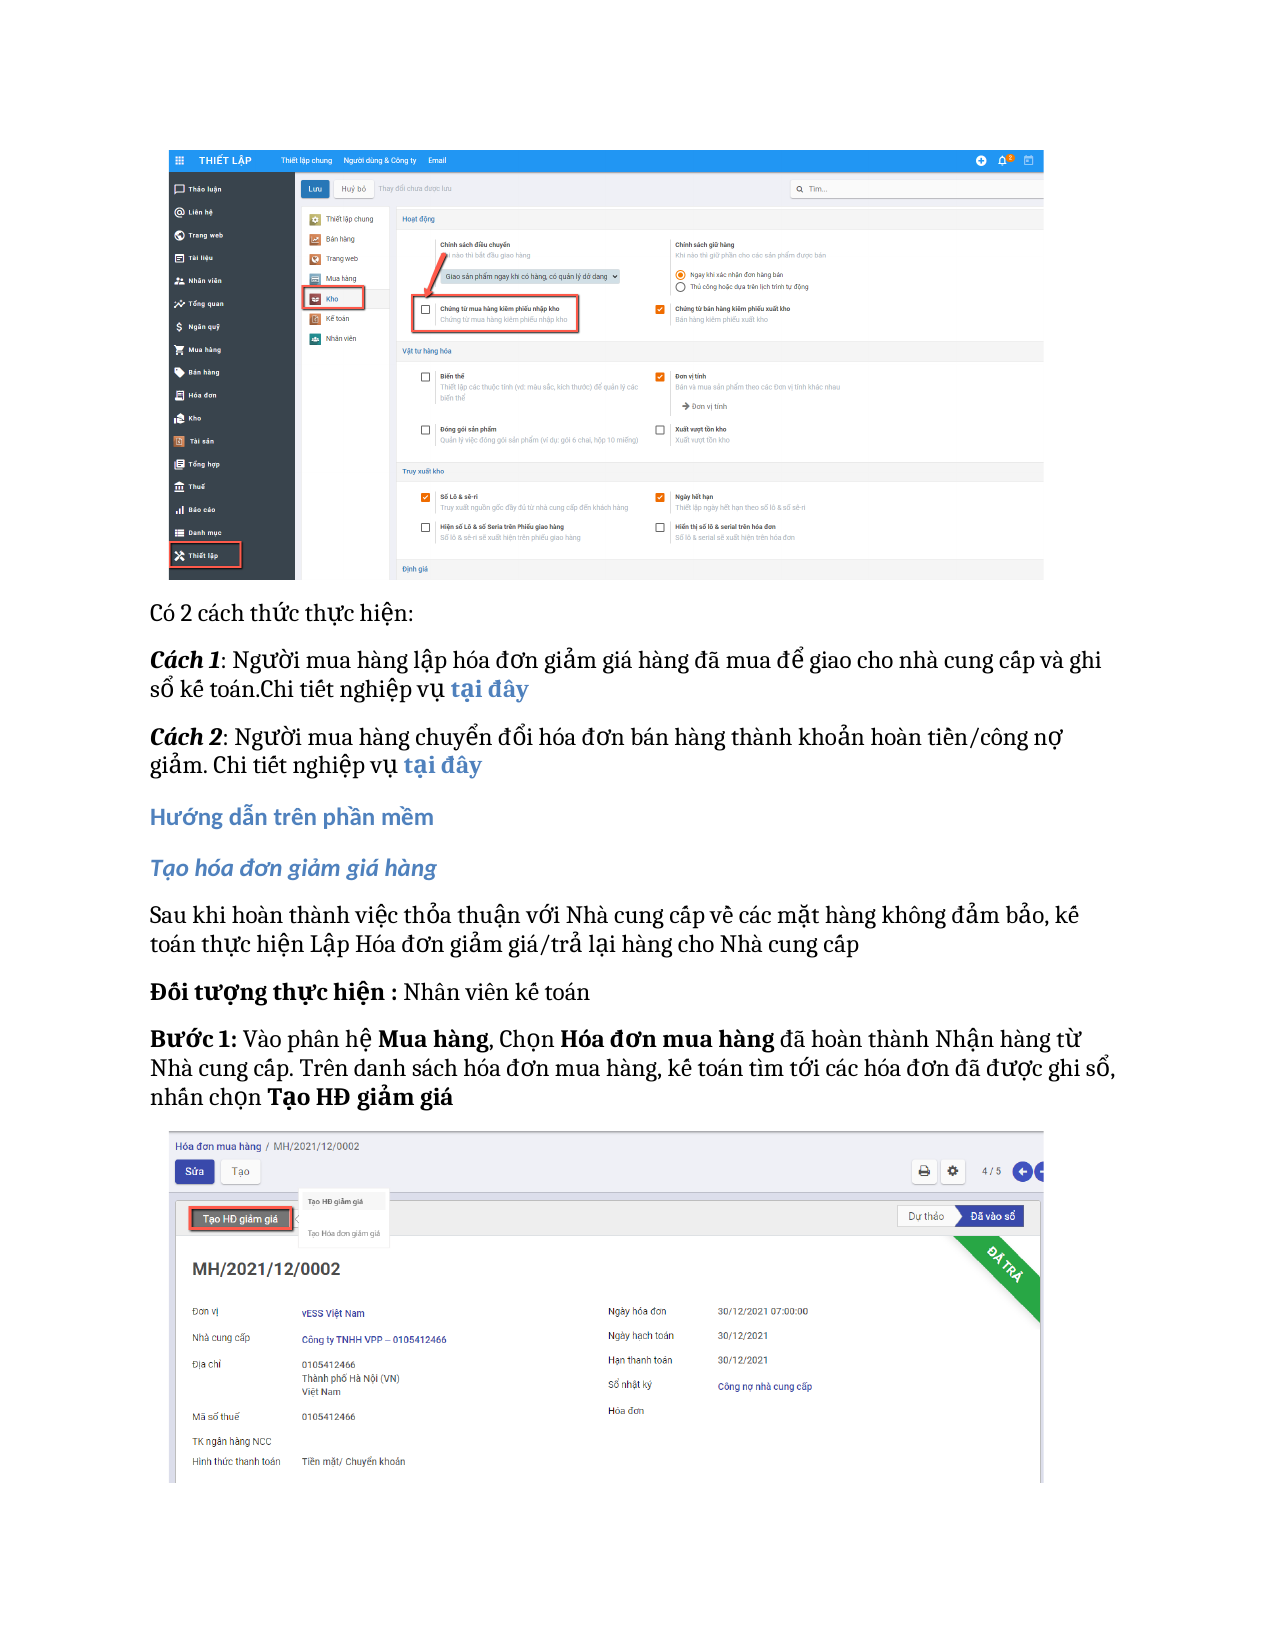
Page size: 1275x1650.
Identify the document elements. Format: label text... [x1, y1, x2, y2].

text Cách 1: Người mua hàng lập hóa đơn giảm giá hàng đã mua để giao cho nhà cung cấp và ghi sổ kế toán.Chi tiết nghiệp vụ tại đây [150, 646, 1125, 704]
text Cách 2: Người mua hàng chuyển đổi hóa đơn bán hàng thành khoản hoàn tiền/công nợ giảm. Chi tiết nghiệp vụ tại đây [150, 722, 1125, 780]
picture [168, 150, 1044, 580]
text Bước 1: Vào phân hệ Mua hàng, Chọn Hóa đơn mua hàng đã hoàn thành Nhận hàng từ Nhà cung cấp. Trên danh sách hóa đơn mua hàng, kế toán tìm tới các hóa đơn đã được ghi sổ, nhấn chọn Tạo HĐ giảm giá [150, 1025, 1125, 1111]
picture [168, 1130, 1044, 1483]
text Đối tượng thực hiện : Nhân viên kế toán [150, 978, 1125, 1006]
subtitle Hướng dẫn trên phần mềm [150, 801, 1125, 831]
text Có 2 cách thức thực hiện: [150, 599, 1125, 627]
subtitle Tạo hóa đơn giảm giá hàng [150, 852, 1125, 883]
text Sau khi hoàn thành việc thỏa thuận với Nhà cung cấp về các mặt hàng không đảm bảo, kế toán thực hiện Lập Hóa đơn giảm giá/trả lại hàng cho Nhà cung cấp [150, 901, 1125, 959]
